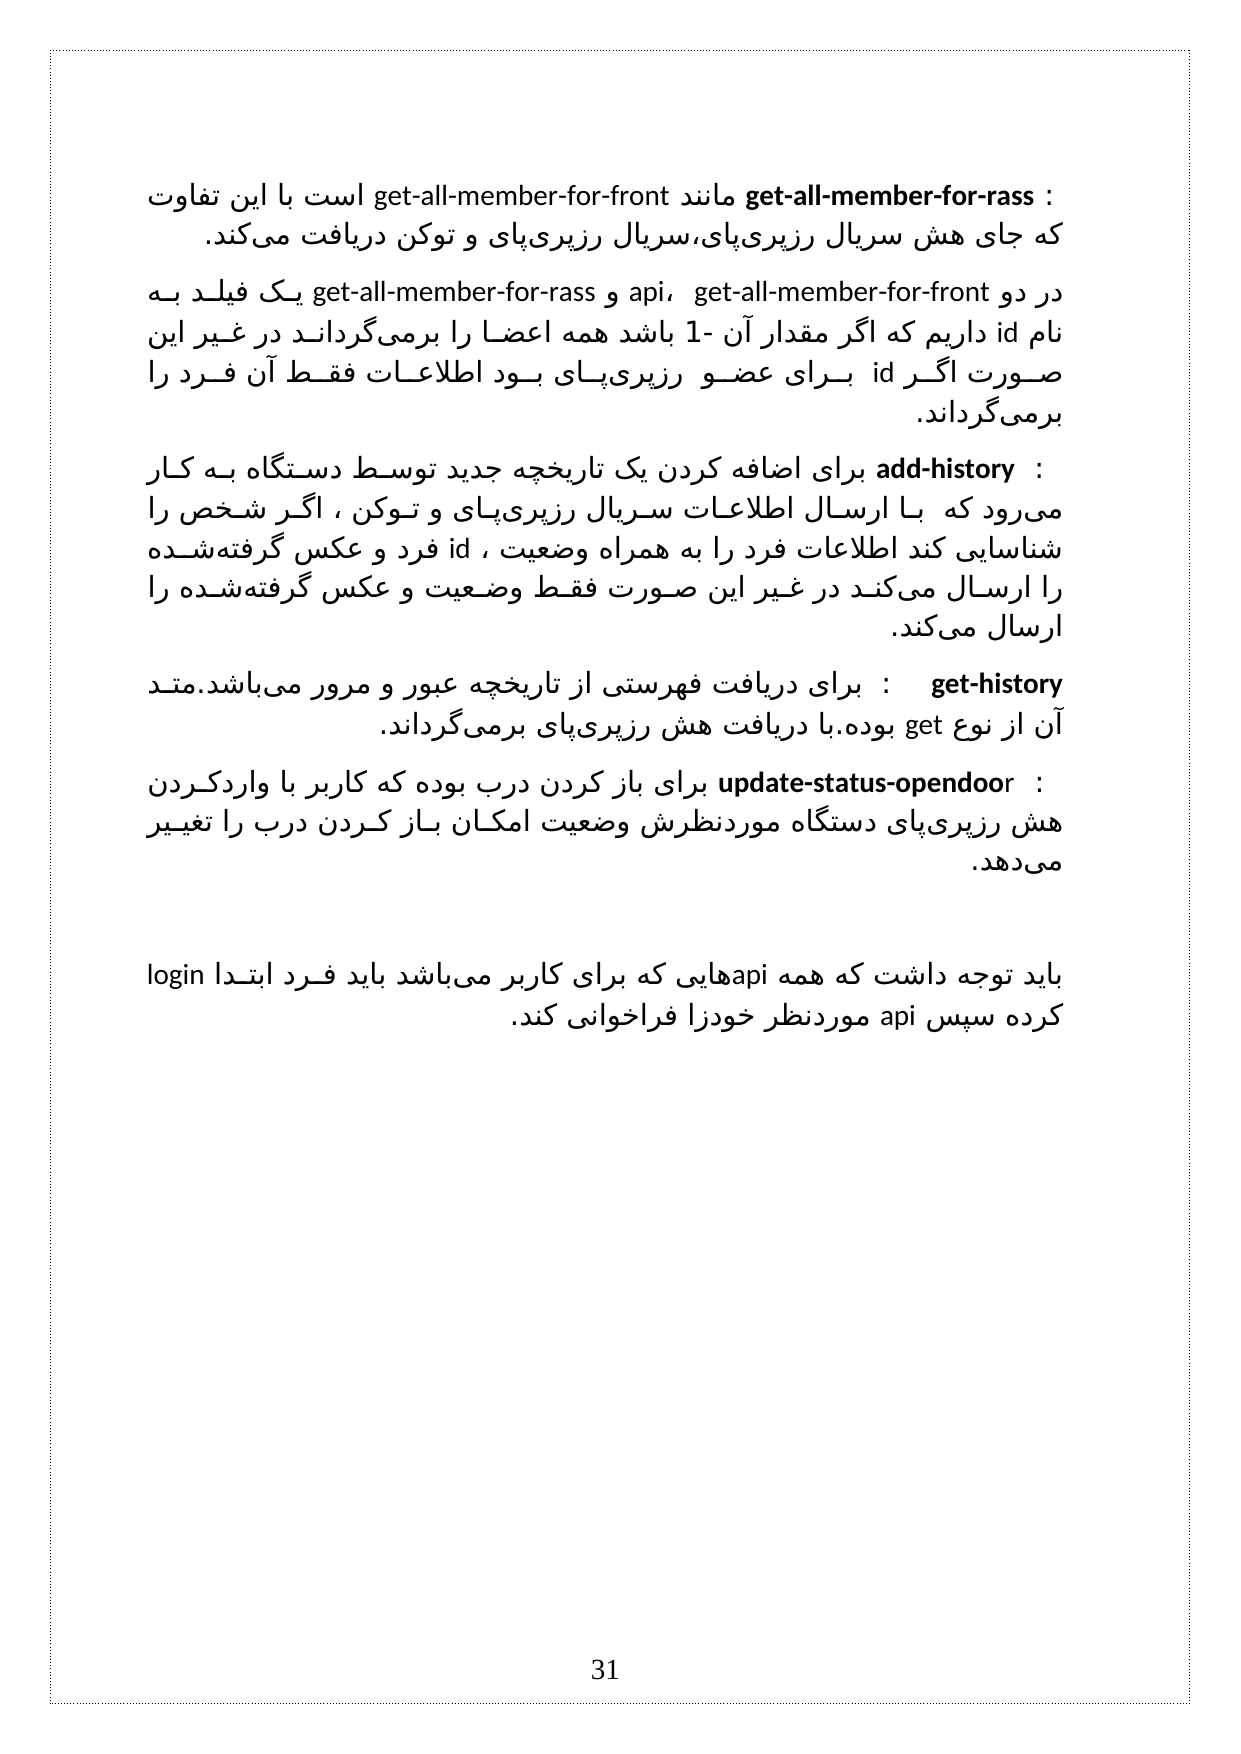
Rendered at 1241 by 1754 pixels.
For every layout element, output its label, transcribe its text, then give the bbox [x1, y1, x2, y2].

text : get-all-member-for-rass مانند get-all-member-for-front است با این تفاوت که جای هش سریال رزپری‌پای،سریال رزپری‌پای و توکن دریافت می‌کند. [147, 177, 1063, 251]
text : update-status-opendoor برای باز کردن درب بوده که کاربر با واردکردن هش رزپری‌پای دستگاه موردنظرش وضعیت امکان باز کردن درب را تغییر می‌دهد. [147, 764, 1063, 877]
text get-history : برای دریافت فهرستی از تاریخچه عبور و مرور می‌باشد.متد آن از نوع get بوده.با دریافت هش رزپری‌پای برمی‌گرداند. [147, 665, 1063, 742]
text در دو api، get-all-member-for-front و get-all-member-for-rass یک فیلد به نام id داریم که اگر مقدار آن -1 باشد همه اعضا را برمی‌گرداند در غیر این صورت اگر id برای عضو رزپری‌پای بود اطلاعات فقط آن فرد را برمی‌گرداند. [147, 273, 1063, 429]
text : add-history برای اضافه کردن یک تاریخچه جدید توسط دستگاه به کار می‌رود که با ارسال اطلاعات سریال رزپری‌پای و توکن ، اگر شخص را شناسایی کند اطلاعات فرد را به همراه وضعیت ، id فرد و عکس گرفته‌شده را ارسال می‌کند در غیر این صورت فقط وضعیت و عکس گرفته‌شده را ارسال می‌کند. [147, 451, 1063, 644]
text باید توجه داشت که همه apiهایی که برای کاربر می‌باشد باید فرد ابتدا login کرده سپس api موردنظر خودزا فراخوانی کند. [147, 956, 1063, 1033]
